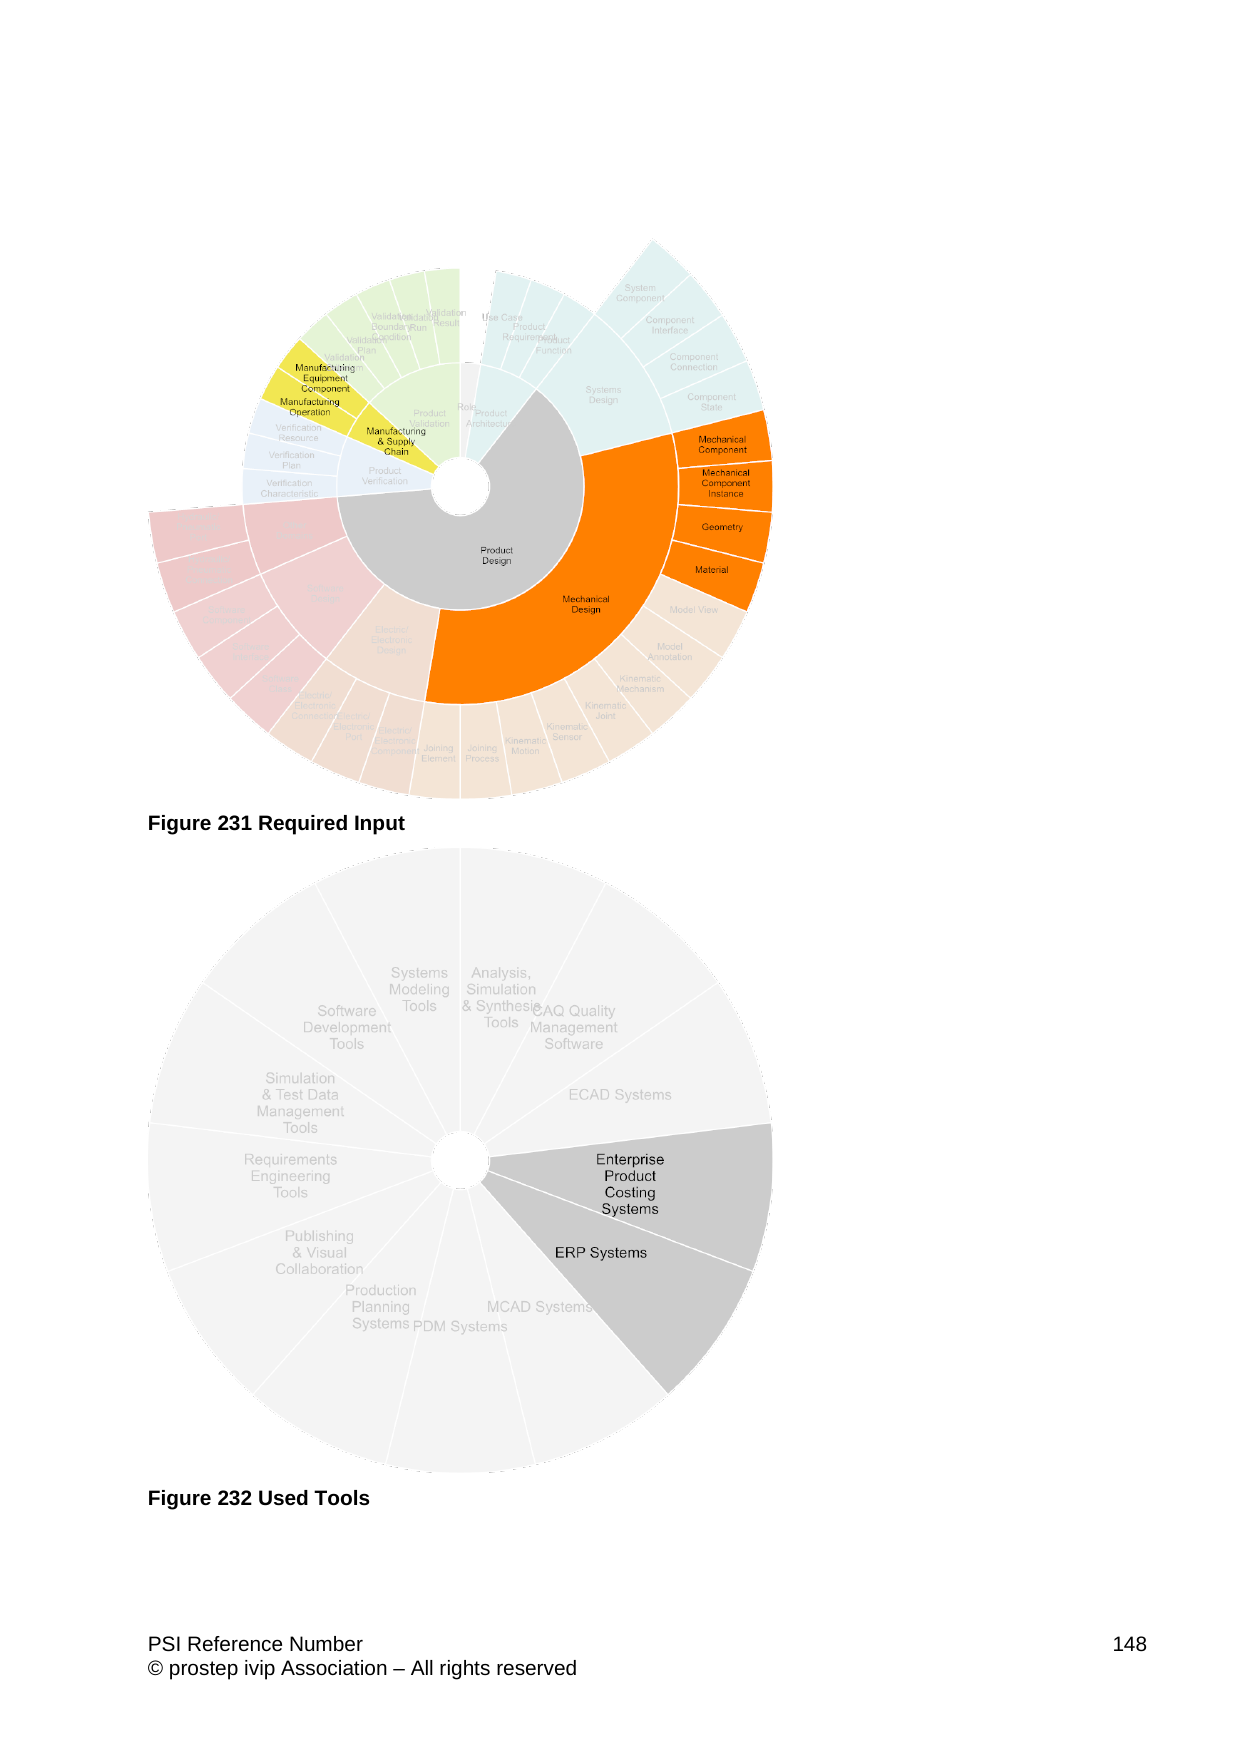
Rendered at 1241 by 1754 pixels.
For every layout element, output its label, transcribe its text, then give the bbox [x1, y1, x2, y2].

picture [147, 847, 773, 1473]
picture [147, 173, 773, 799]
